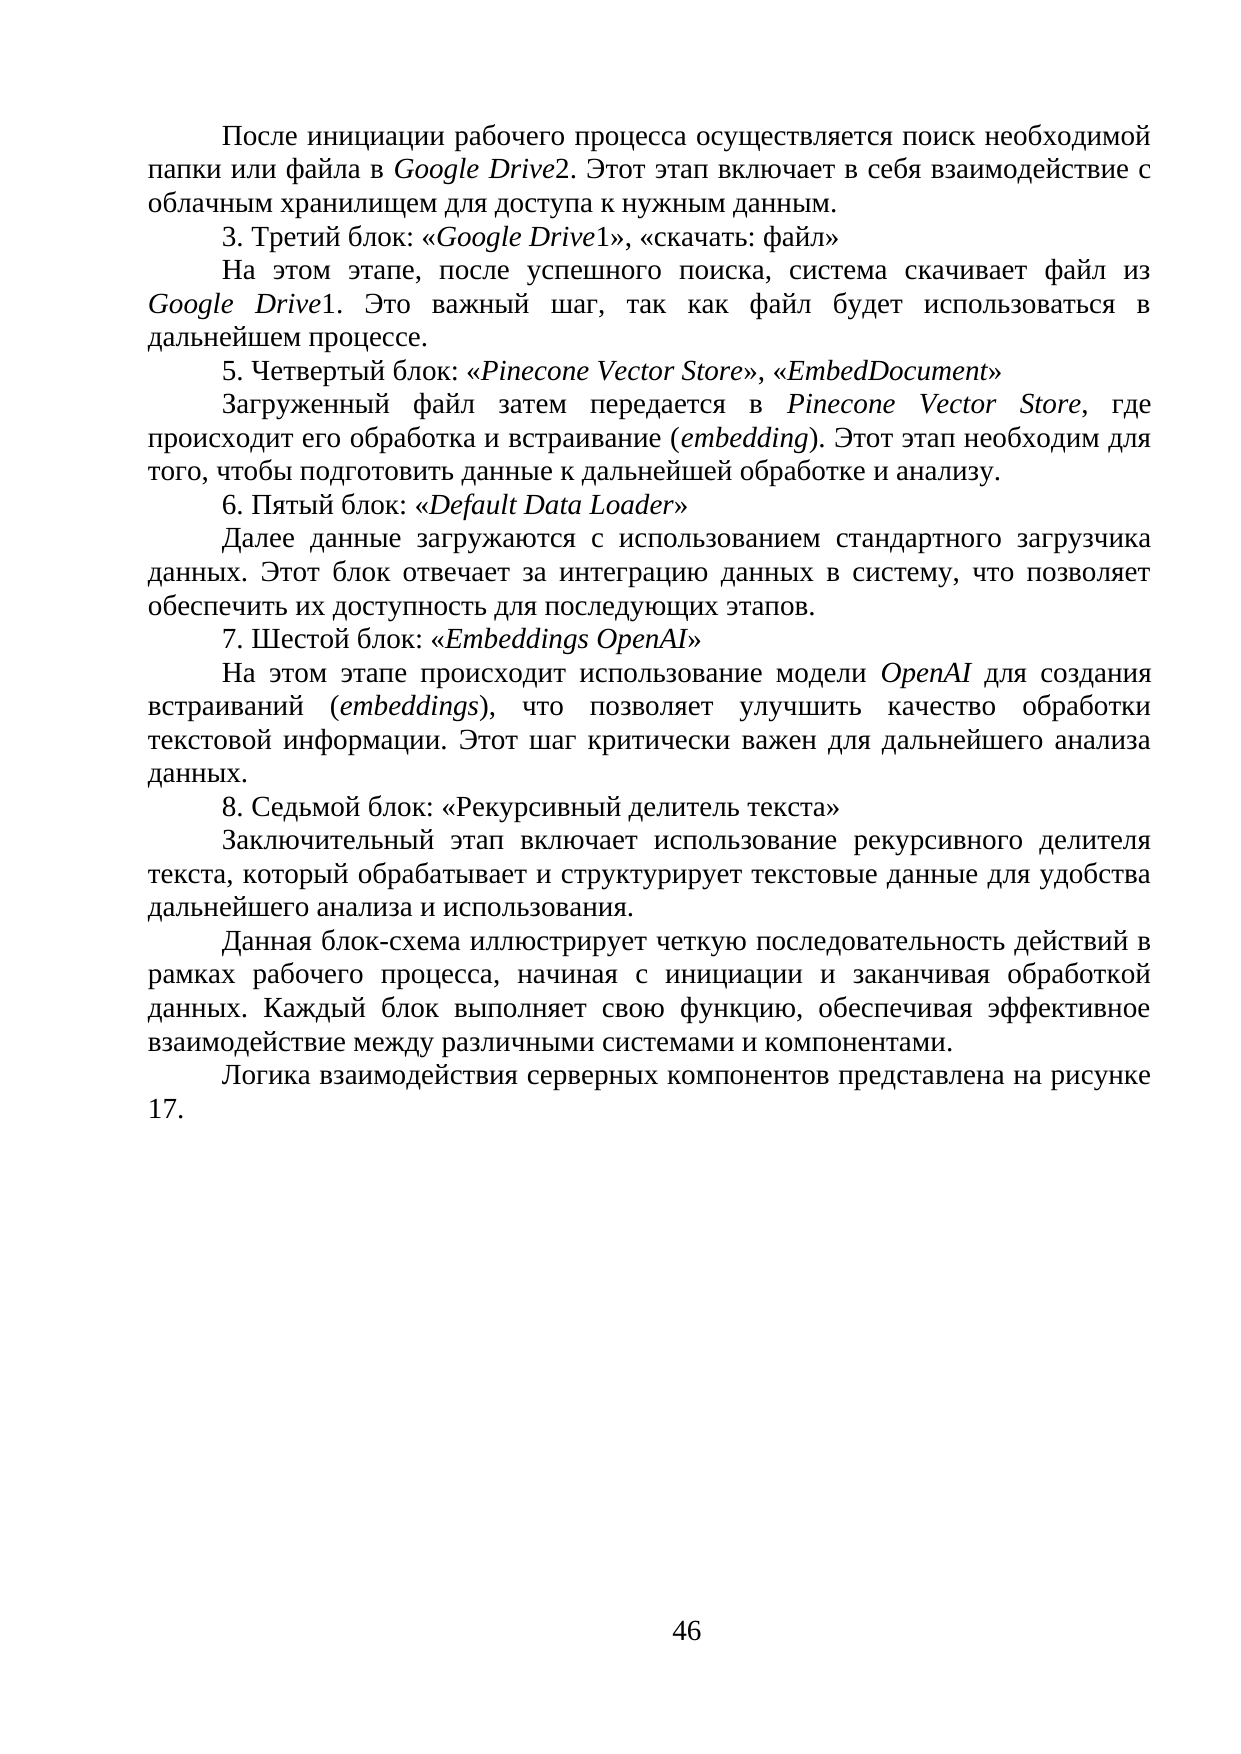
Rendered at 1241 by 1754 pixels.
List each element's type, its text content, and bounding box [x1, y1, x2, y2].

list Шестой блок: «Embeddings OpenAI» [148, 621, 1152, 655]
list Седьмой блок: «Рекурсивный делитель текста» [148, 789, 1152, 822]
list Третий блок: «Google Drive1», «скачать: файл» [148, 219, 1152, 252]
text После инициации рабочего процесса осуществляется поиск необходимой папки или файла в Google Drive2. Этот этап включает в себя взаимодействие с облачным хранилищем для доступа к нужным данным. [148, 118, 1152, 219]
list Пятый блок: «Default Data Loader» [148, 487, 1152, 521]
text Заключительный этап включает использование рекурсивного делителя текста, который обрабатывает и структурирует текстовые данные для удобства дальнейшего анализа и использования. [148, 822, 1152, 923]
text Загруженный файл затем передается в Pinecone Vector Store, где происходит его обработка и встраивание (embedding). Этот этап необходим для того, чтобы подготовить данные к дальнейшей обработке и анализу. [148, 386, 1152, 487]
text Далее данные загружаются с использованием стандартного загрузчика данных. Этот блок отвечает за интеграцию данных в систему, что позволяет обеспечить их доступность для последующих этапов. [148, 521, 1152, 621]
text На этом этапе происходит использование модели OpenAI для создания встраиваний (embeddings), что позволяет улучшить качество обработки текстовой информации. Этот шаг критически важен для дальнейшего анализа данных. [148, 655, 1152, 789]
text Логика взаимодействия серверных компонентов представлена на рисунке 17. [148, 1057, 1152, 1124]
text Данная блок-схема иллюстрирует четкую последовательность действий в рамках рабочего процесса, начиная с инициации и заканчивая обработкой данных. Каждый блок выполняет свою функцию, обеспечивая эффективное взаимодействие между различными системами и компонентами. [148, 923, 1152, 1057]
list Четвертый блок: «Pinecone Vector Store», «EmbedDocument» [148, 353, 1152, 386]
text На этом этапе, после успешного поиска, система скачивает файл из Google Drive1. Это важный шаг, так как файл будет использоваться в дальнейшем процессе. [148, 252, 1152, 353]
